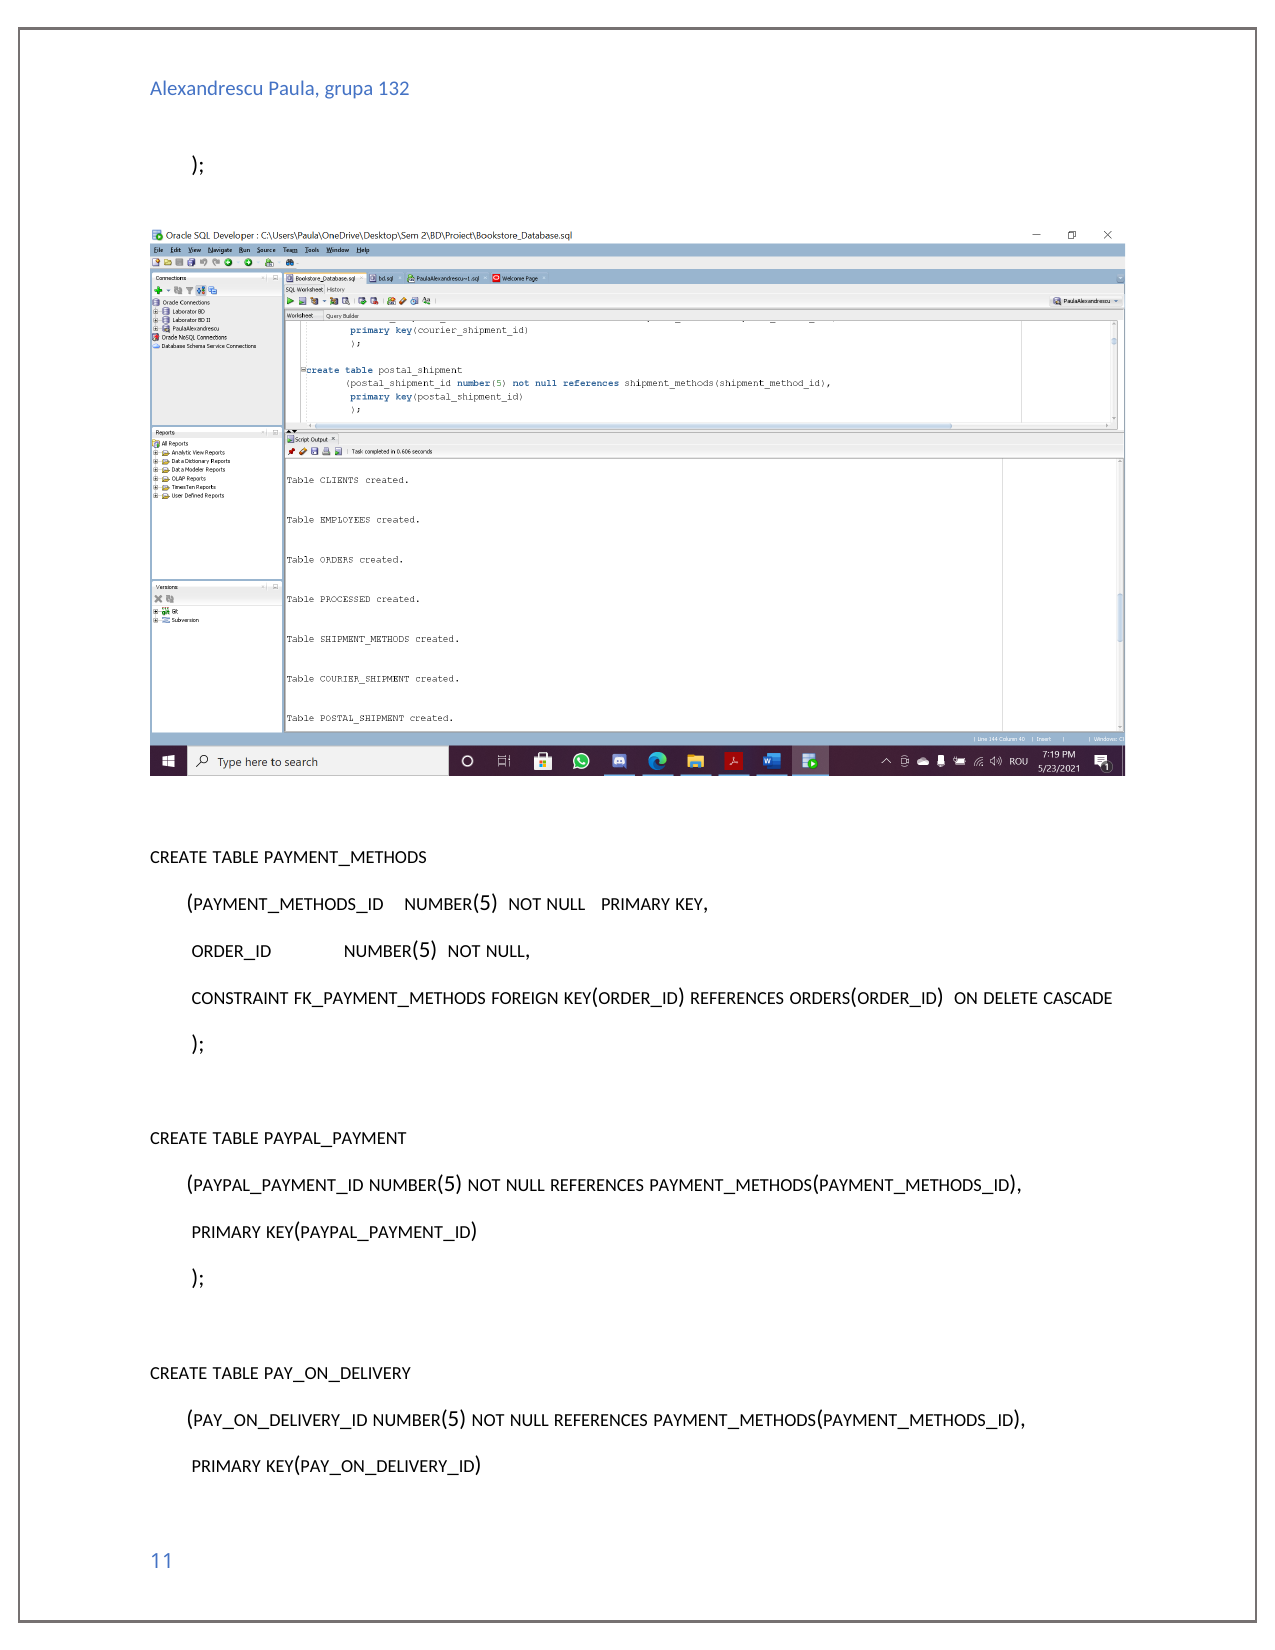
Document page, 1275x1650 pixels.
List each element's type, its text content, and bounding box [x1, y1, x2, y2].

text create table payment_methods [150, 841, 1125, 869]
text ); [150, 1263, 1125, 1291]
text (pay_on_delivery_id number(5) not null references payment_methods(payment_methods_id), [150, 1404, 1125, 1432]
text primary key(pay_on_delivery_id) [150, 1451, 1125, 1479]
text (paypal_payment_id number(5) not null references payment_methods(payment_methods_id), [150, 1169, 1125, 1197]
text ); [150, 150, 1125, 178]
text order_id number(5) not null, [150, 935, 1125, 963]
text constraint fk_payment_methods foreign key(order_id) references orders(order_id) on delete cascade [150, 982, 1125, 1010]
text (payment_methods_id number(5) not null primary key, [150, 888, 1125, 916]
text ); [150, 1029, 1125, 1057]
text create table paypal_payment [150, 1122, 1125, 1151]
text primary key(paypal_payment_id) [150, 1216, 1125, 1244]
text create table pay_on_delivery [150, 1357, 1125, 1385]
picture [150, 227, 1125, 776]
